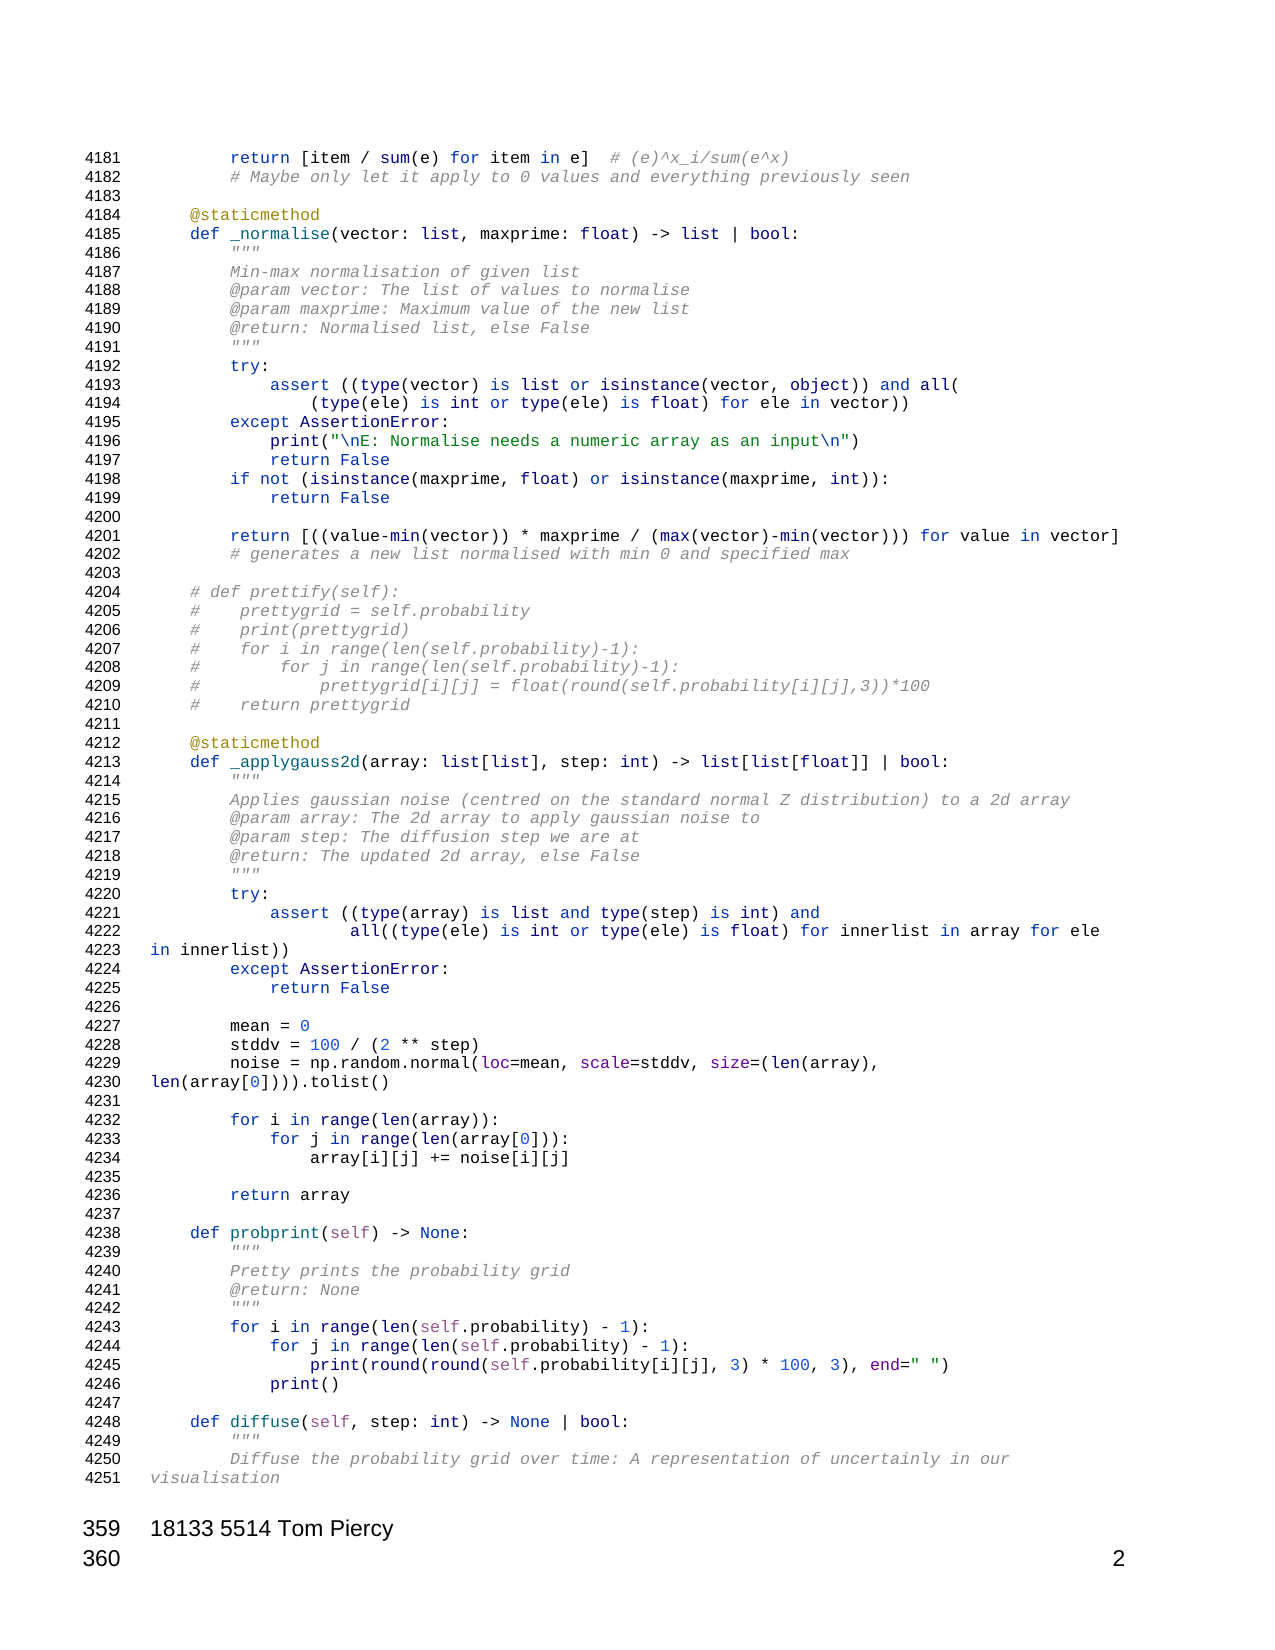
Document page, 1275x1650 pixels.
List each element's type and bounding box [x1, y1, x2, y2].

picture [261, 1418, 269, 1427]
picture [251, 1418, 259, 1427]
picture [273, 230, 279, 239]
text [150, 150, 1125, 1489]
